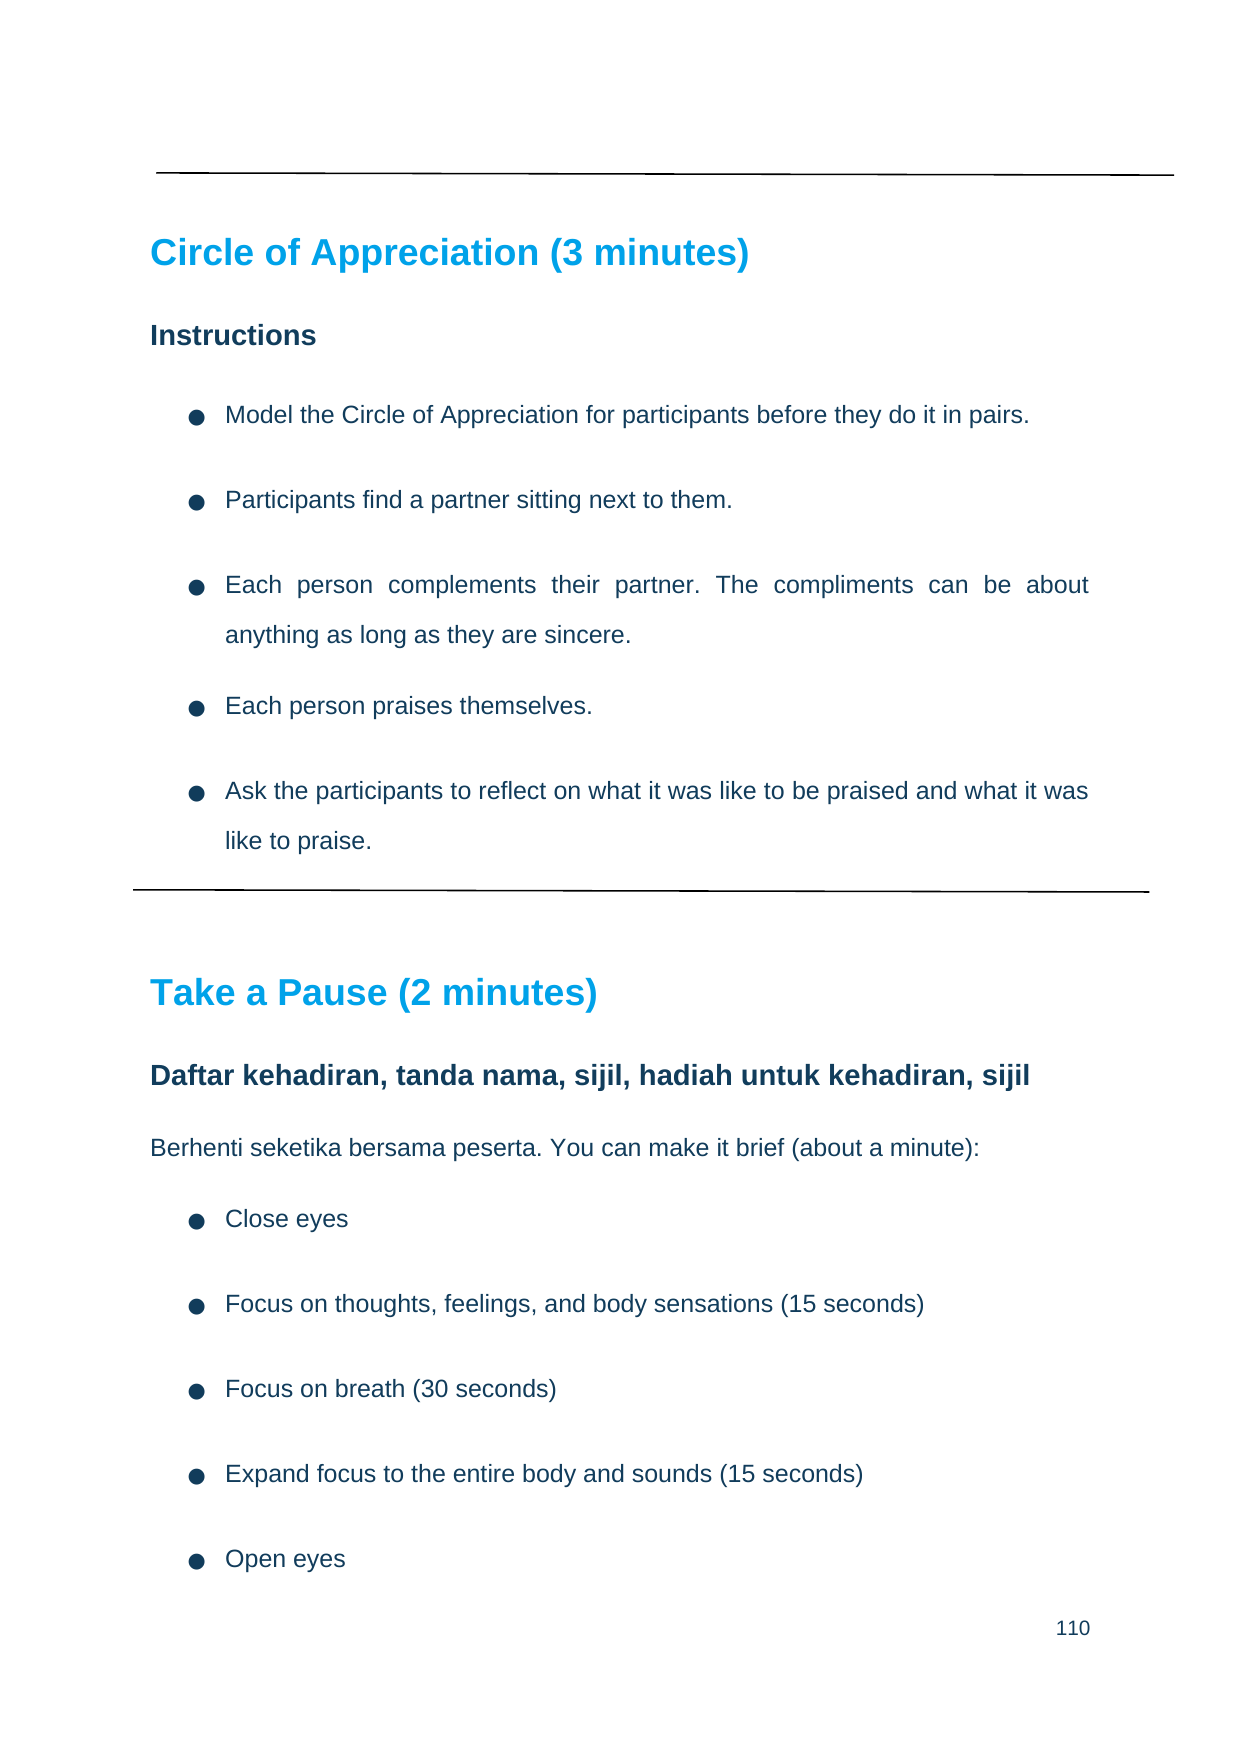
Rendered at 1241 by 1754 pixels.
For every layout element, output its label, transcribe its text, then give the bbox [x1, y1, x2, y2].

subtitle Instructions [150, 318, 1090, 351]
list Close eyes [187, 1197, 1090, 1239]
subtitle Circle of Appreciation (3 minutes) [150, 231, 1090, 274]
list Focus on breath (30 seconds) [187, 1367, 1090, 1409]
list Focus on thoughts, feelings, and body sensations (15 seconds) [187, 1282, 1090, 1324]
list Ask the participants to reflect on what it was like to be praised and what it was like to praise. [187, 769, 1090, 854]
subtitle Take a Pause (2 minutes) [150, 970, 1090, 1013]
text Berhenti seketika bersama peserta. You can make it brief (about a minute): [150, 1133, 1090, 1162]
list Expand focus to the entire body and sounds (15 seconds) [187, 1451, 1090, 1494]
list Participants find a partner sitting next to them. [187, 478, 1090, 521]
list Each person praises themselves. [187, 684, 1090, 727]
list Each person complements their partner. The compliments can be about anything as long as they are sincere. [187, 563, 1090, 649]
subtitle Daftar kehadiran, tanda nama, sijil, hadiah untuk kehadiran, sijil [150, 1057, 1090, 1091]
list Open eyes [187, 1536, 1090, 1579]
list Model the Circle of Appreciation for participants before they do it in pairs. [187, 393, 1090, 436]
